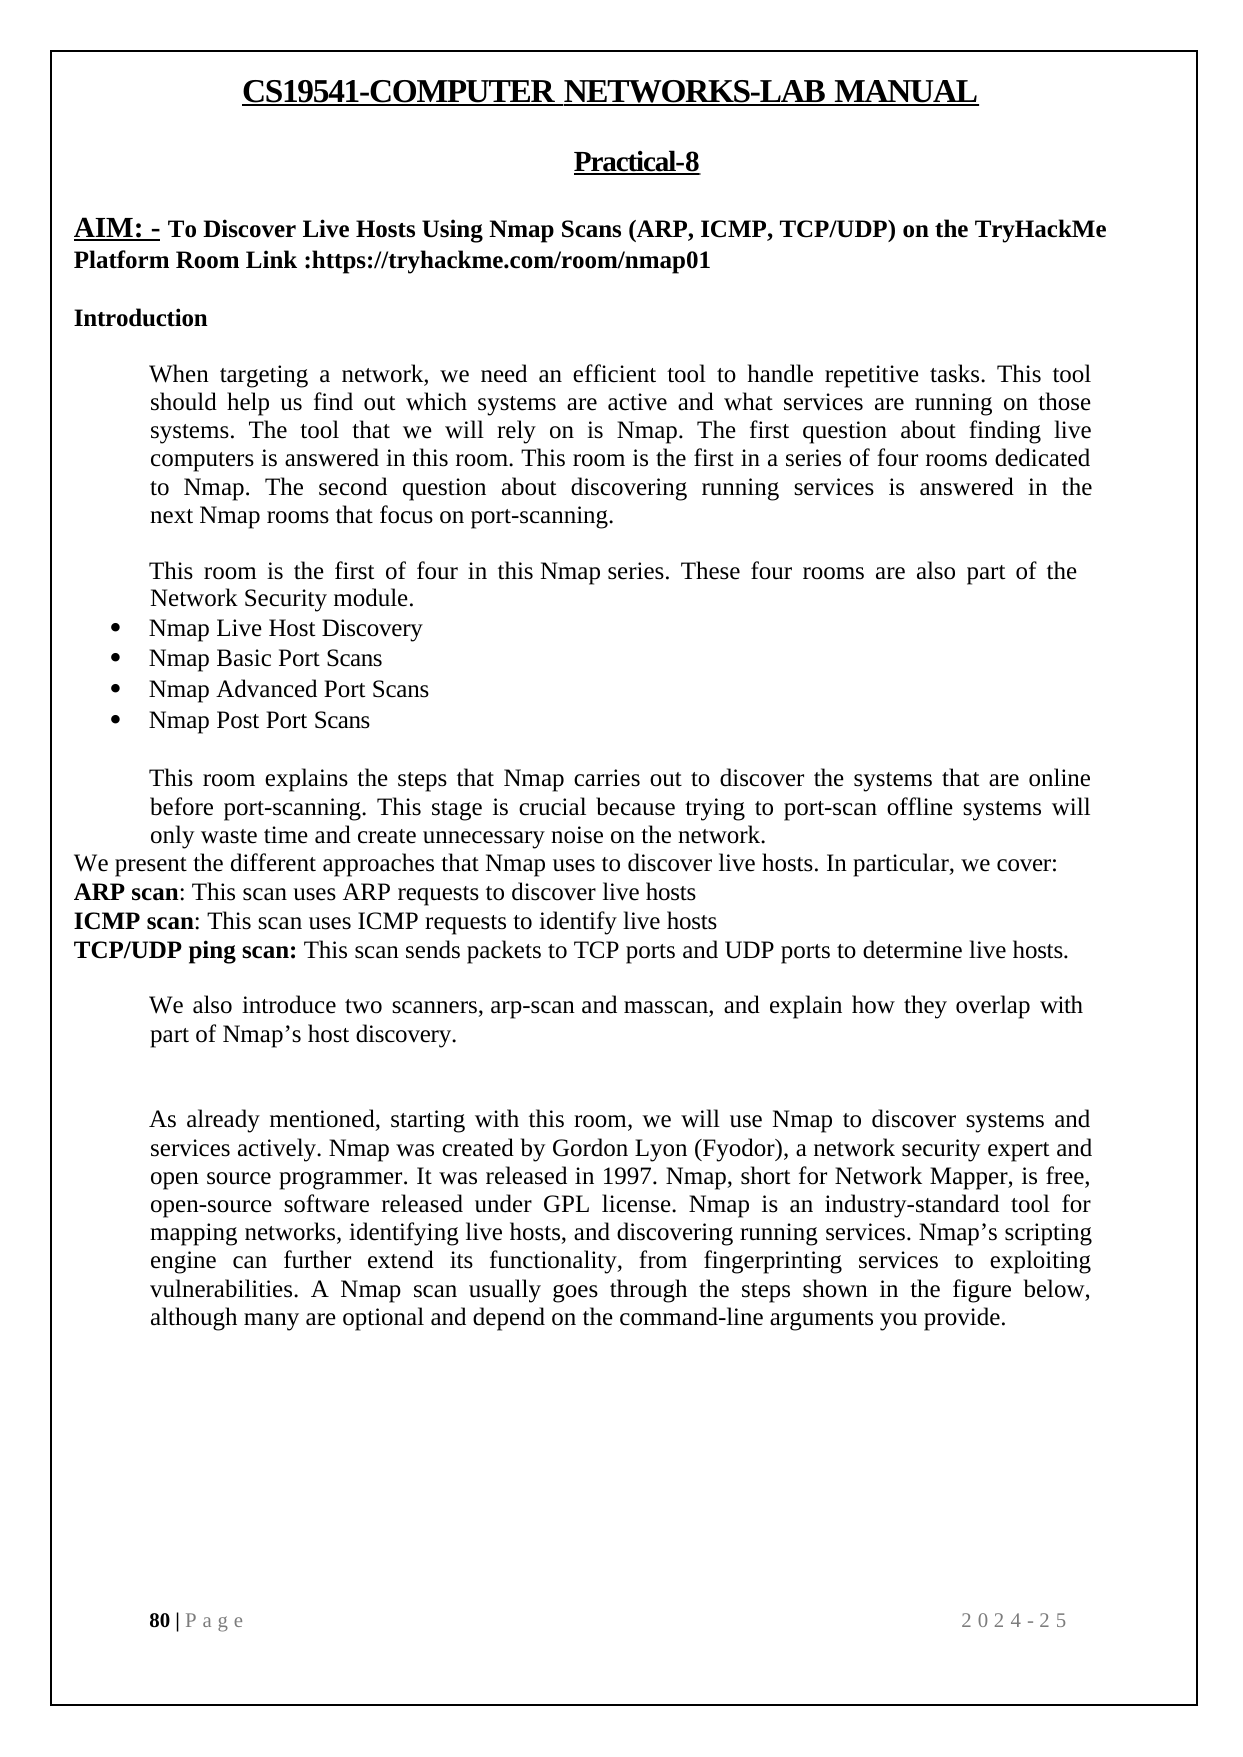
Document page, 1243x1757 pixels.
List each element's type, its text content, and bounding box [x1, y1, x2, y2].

text Introduction [74, 303, 1196, 332]
text When targeting a network, we need an efficient tool to handle repetitive tasks. This tool should help us find out which systems are active and what services are running on those systems. The tool that we will rely on is Nmap. The first question about finding live computers is answered in this room. This room is the first in a series of four rooms dedicated to Nmap. The second question about discovering running services is answered in the next Nmap rooms that focus on port-scanning. [149, 359, 1092, 529]
text TCP/UDP ping scan: This scan sends packets to TCP ports and UDP ports to determine live hosts. [74, 935, 1196, 963]
text AIM: - To Discover Live Hosts Using Nmap Scans (ARP, ICMP, TCP/UDP) on the TryHackMe Platform Room Link :https://tryhackme.com/room/nmap01 [74, 210, 1189, 274]
text ICMP scan: This scan uses ICMP requests to identify live hosts [74, 906, 1196, 935]
text part of Nmap’s host discovery. [150, 1019, 1196, 1048]
subtitle Practical-8 [432, 144, 842, 178]
list Nmap Advanced Port Scans [111, 674, 1196, 703]
text We present the different approaches that Nmap uses to discover live hosts. In particular, we cover: [74, 849, 1196, 877]
text This room explains the steps that Nmap carries out to discover the systems that are online before port-scanning. This stage is crucial because trying to port-scan offline systems will only waste time and create unnecessary noise on the network. [149, 764, 1092, 849]
list Nmap Basic Port Scans [111, 643, 1196, 672]
list Nmap Post Port Scans [111, 705, 1196, 734]
text This room is the first of four in this Nmap series. These four rooms are also part of the Network Security module. [149, 557, 1090, 612]
text As already mentioned, starting with this room, we will use Nmap to discover systems and services actively. Nmap was created by Gordon Lyon (Fyodor), a network security expert and open source programmer. It was released in 1997. Nmap, short for Network Mapper, is free, open-source software released under GPL license. Nmap is an industry-standard tool for mapping networks, identifying live hosts, and discovering running services. Nmap’s scripting engine can further extend its functionality, from fingerprinting services to exploiting vulnerabilities. A Nmap scan usually goes through the steps shown in the figure below, although many are optional and depend on the command-line arguments you provide. [149, 1105, 1092, 1331]
text ARP scan: This scan uses ARP requests to discover live hosts [74, 877, 1196, 906]
text We also introduce two scanners, arp-scan and masscan, and explain how they overlap with [149, 991, 1196, 1019]
list Nmap Live Host Discovery [111, 613, 1196, 641]
